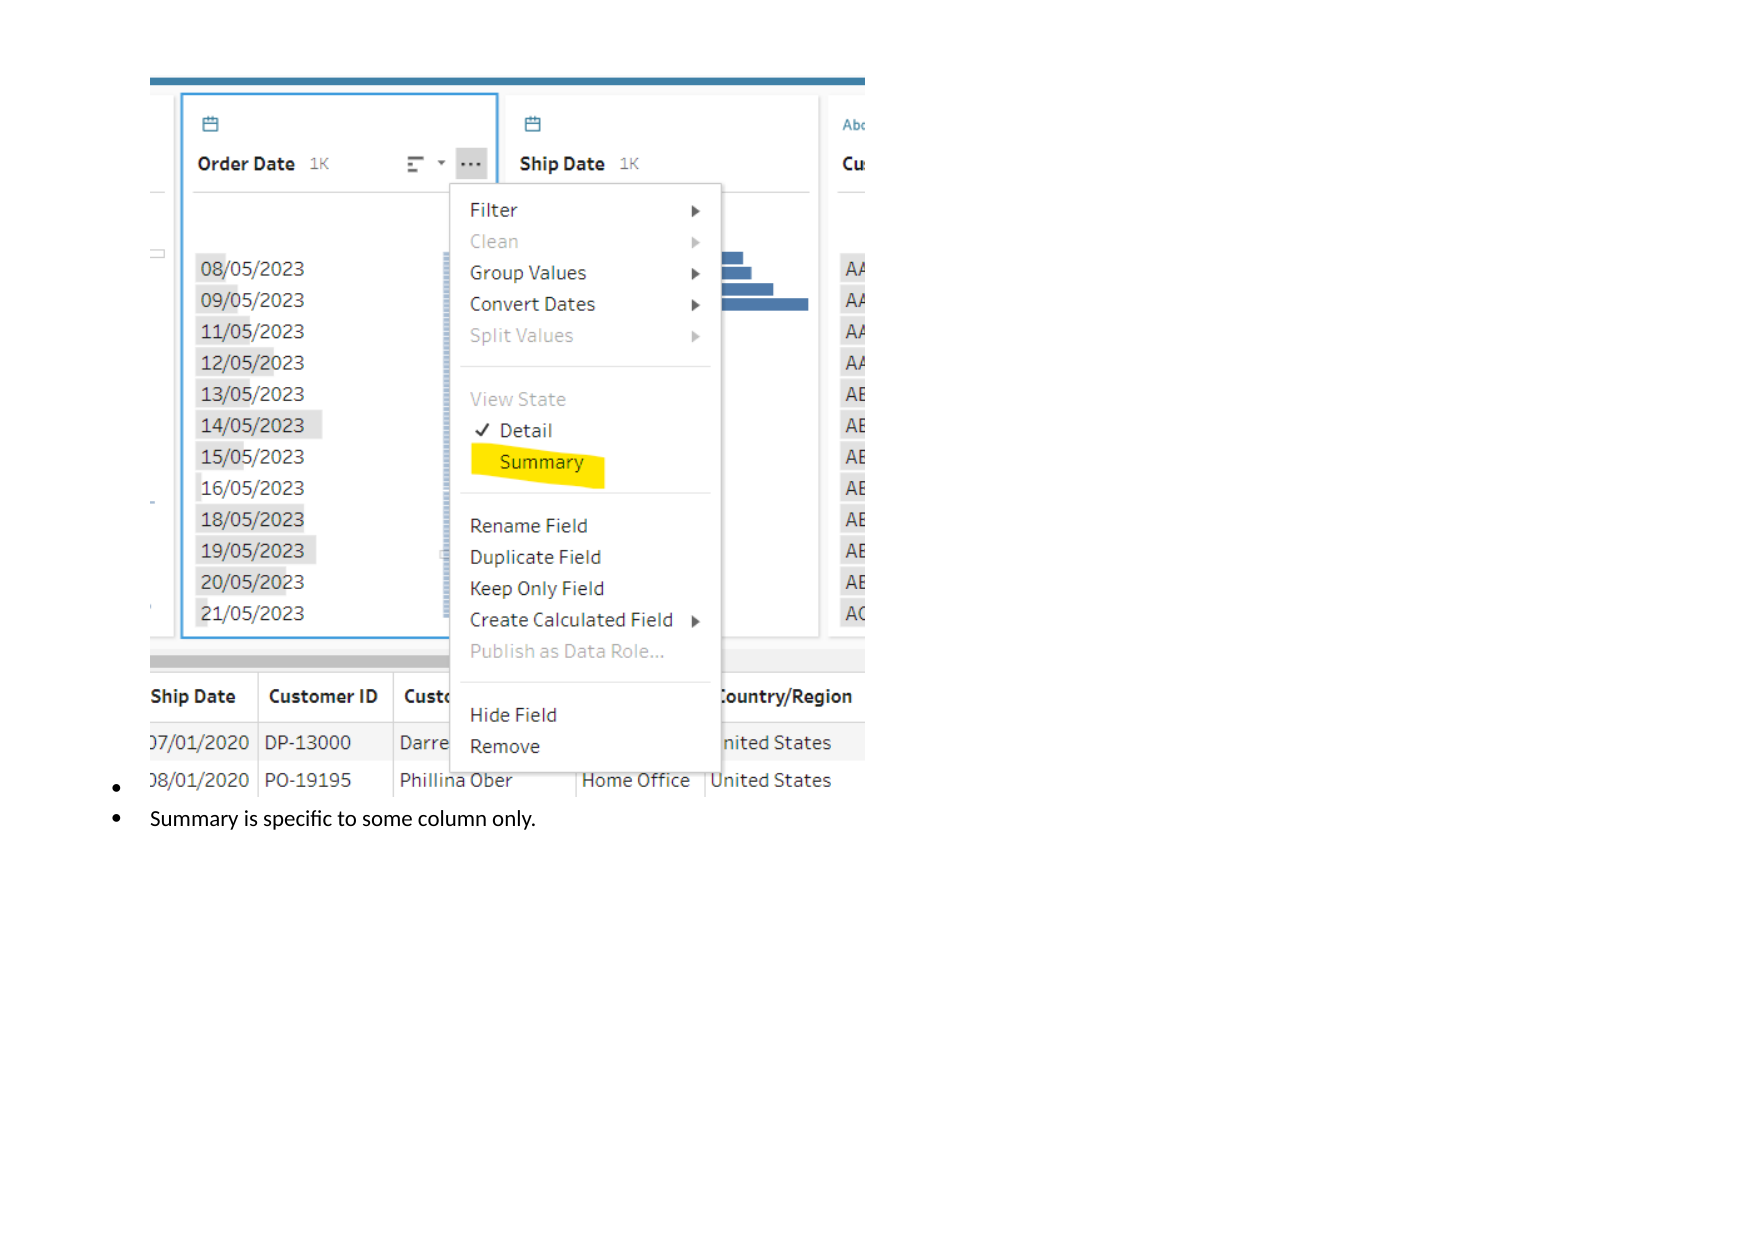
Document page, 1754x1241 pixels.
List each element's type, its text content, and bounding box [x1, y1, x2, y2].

list Summary is specific to some column only. [112, 804, 1679, 832]
picture [150, 75, 865, 797]
